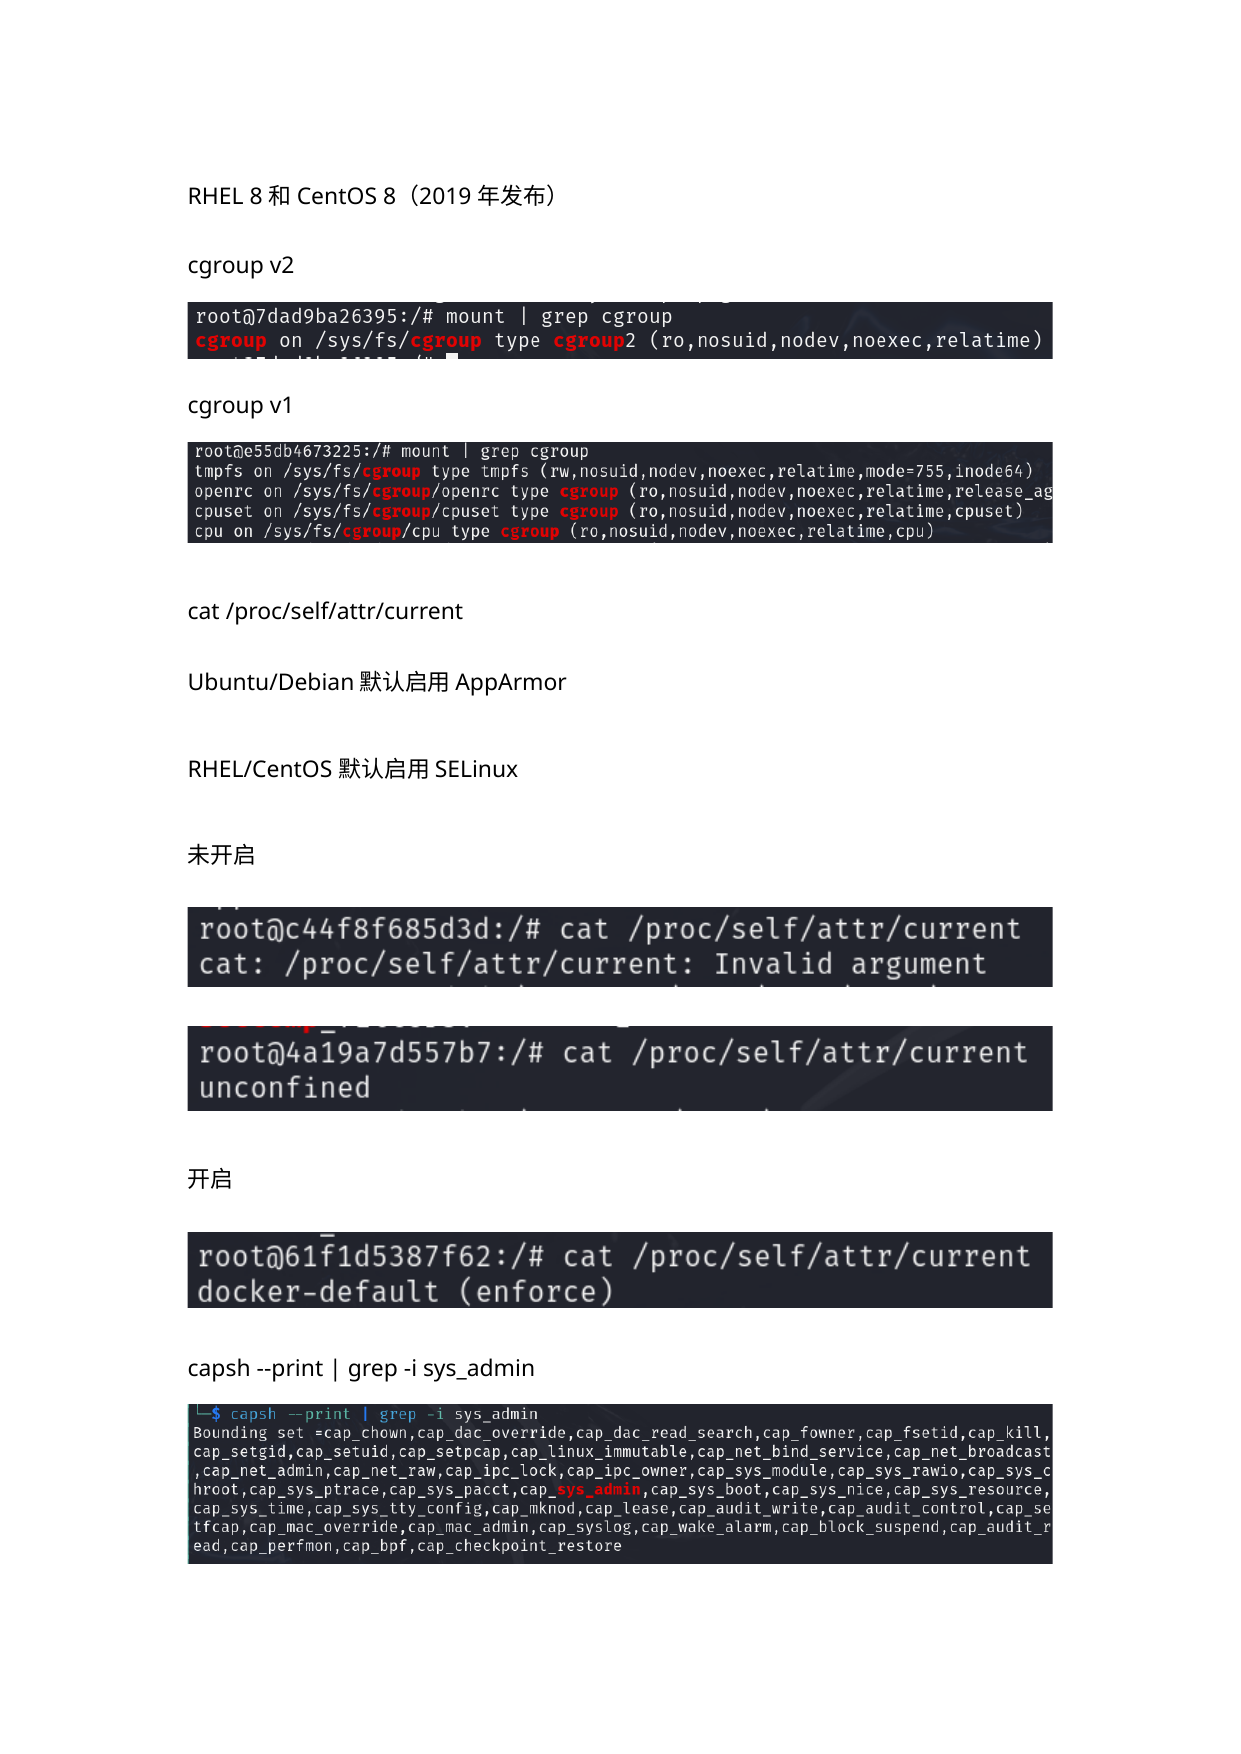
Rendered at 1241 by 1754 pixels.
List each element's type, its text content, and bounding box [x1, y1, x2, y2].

text capsh --print | grep -i sys_admin [187, 1351, 1053, 1383]
picture [187, 442, 1053, 543]
text cgroup v1 [187, 389, 1053, 421]
picture [187, 1026, 1053, 1111]
text cgroup v2 [187, 249, 1053, 281]
text 开启 [187, 1146, 1053, 1211]
picture [187, 1404, 1053, 1564]
text RHEL 8 和 CentOS 8（2019 年发布） [187, 162, 1053, 227]
picture [187, 302, 1053, 359]
picture [187, 907, 1053, 987]
text cat /proc/self/attr/current [187, 594, 1053, 627]
text 未开启 [187, 821, 1053, 886]
picture [187, 1232, 1053, 1308]
text RHEL/CentOS 默认启用SELinux [187, 734, 1053, 799]
text Ubuntu/Debian默认启用AppArmor [187, 648, 1053, 713]
